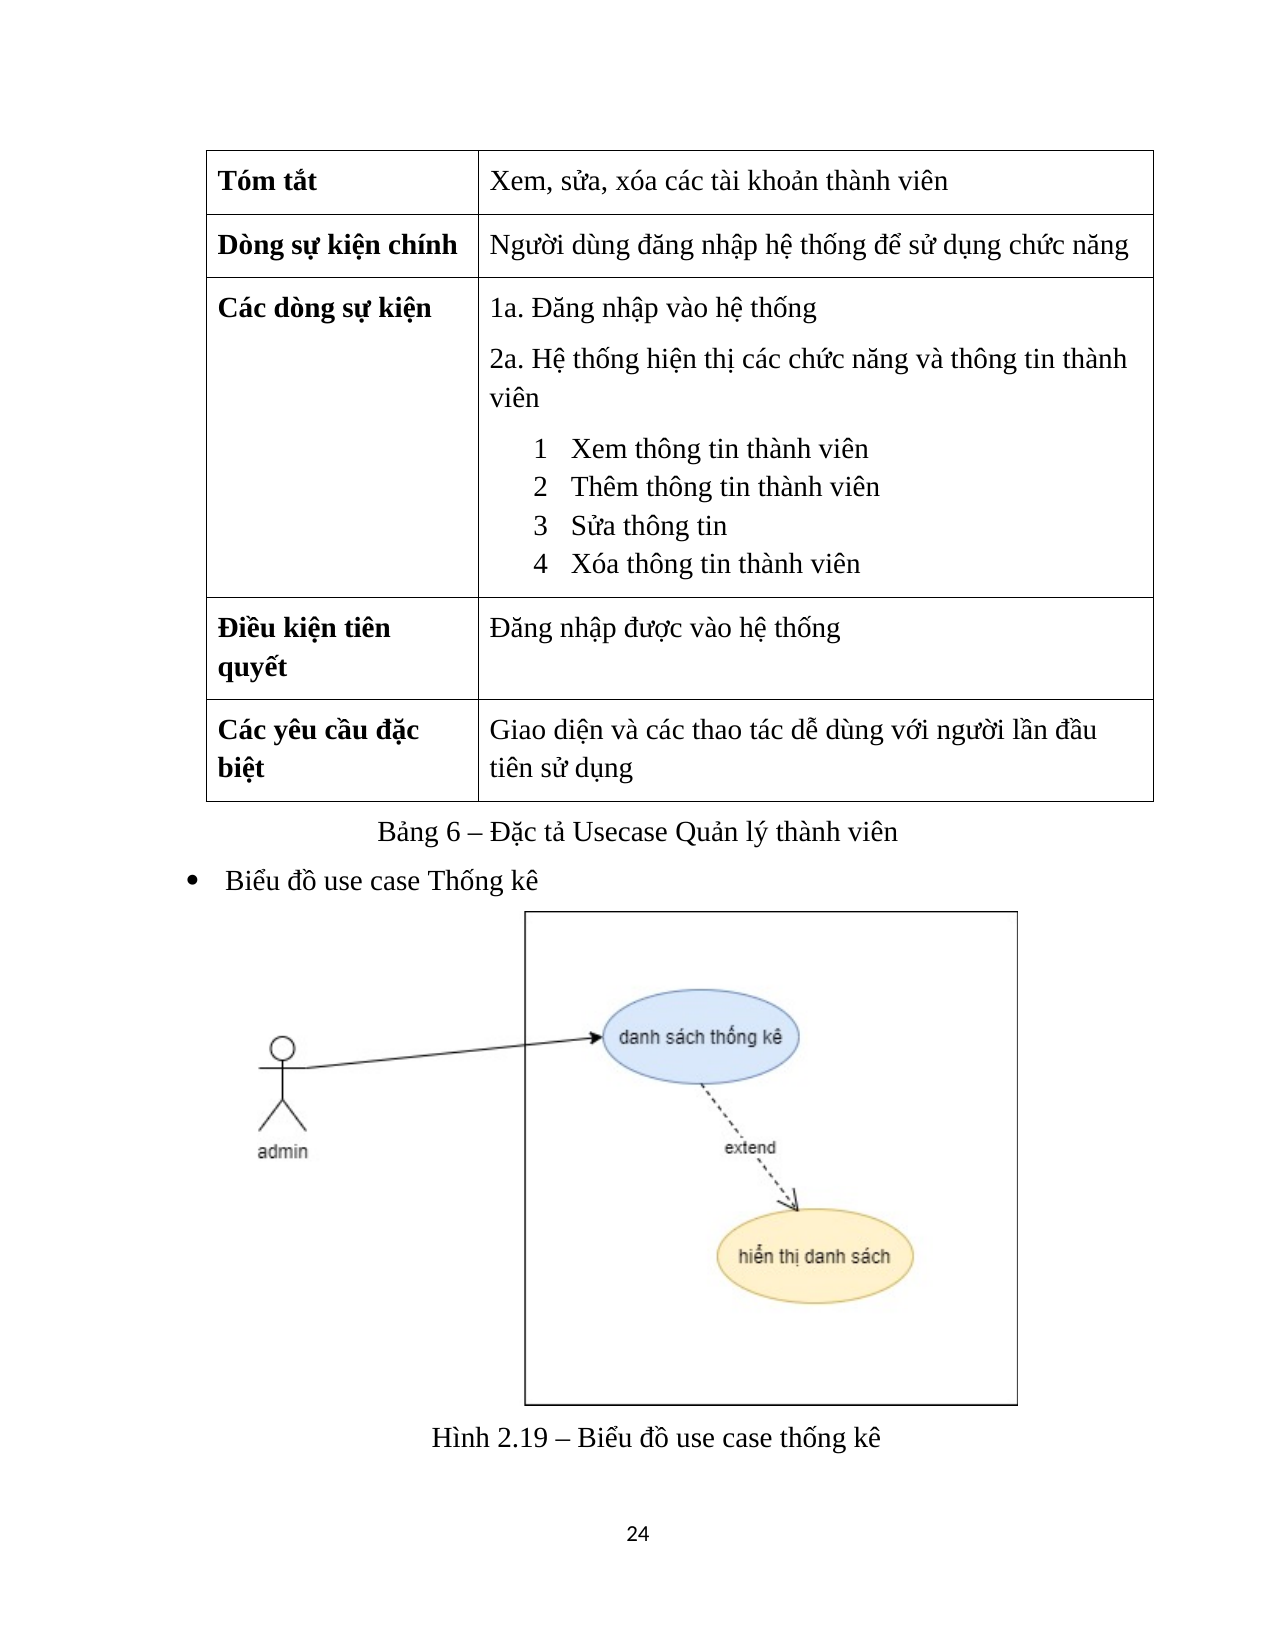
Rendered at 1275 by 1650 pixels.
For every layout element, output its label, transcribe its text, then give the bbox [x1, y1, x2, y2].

picture [257, 911, 1018, 1406]
table_cell Đăng nhập được vào hệ thống [479, 598, 1153, 698]
table_cell Xem, sửa, xóa các tài khoản thành viên [479, 151, 1153, 213]
text Bảng 6 – Đặc tả Usecase Quản lý thành viên [150, 814, 1125, 848]
table_cell Điều kiện tiên quyết [207, 598, 478, 698]
list Biểu đồ use case Thống kê [187, 863, 1125, 896]
table_cell Người dùng đăng nhập hệ thống để sử dụng chức năng [479, 215, 1153, 277]
table_cell Tóm tắt [207, 151, 478, 213]
table_cell 1a. Đăng nhập vào hệ thống 2a. Hệ thống hiện thị các chức năng và thông tin thành viên Xem thông tin thành viên Thêm thông tin thành viên Sửa thông tin Xóa thông tin thành viên [479, 278, 1153, 597]
table_cell Các yêu cầu đặc biệt [207, 700, 478, 801]
text Hình 2.19 – Biểu đồ use case thống kê [187, 1420, 1125, 1453]
table_cell Giao diện và các thao tác dễ dùng với người lần đầu tiên sử dụng [479, 700, 1153, 801]
table_cell Dòng sự kiện chính [207, 215, 478, 277]
table_cell Các dòng sự kiện [207, 278, 478, 597]
